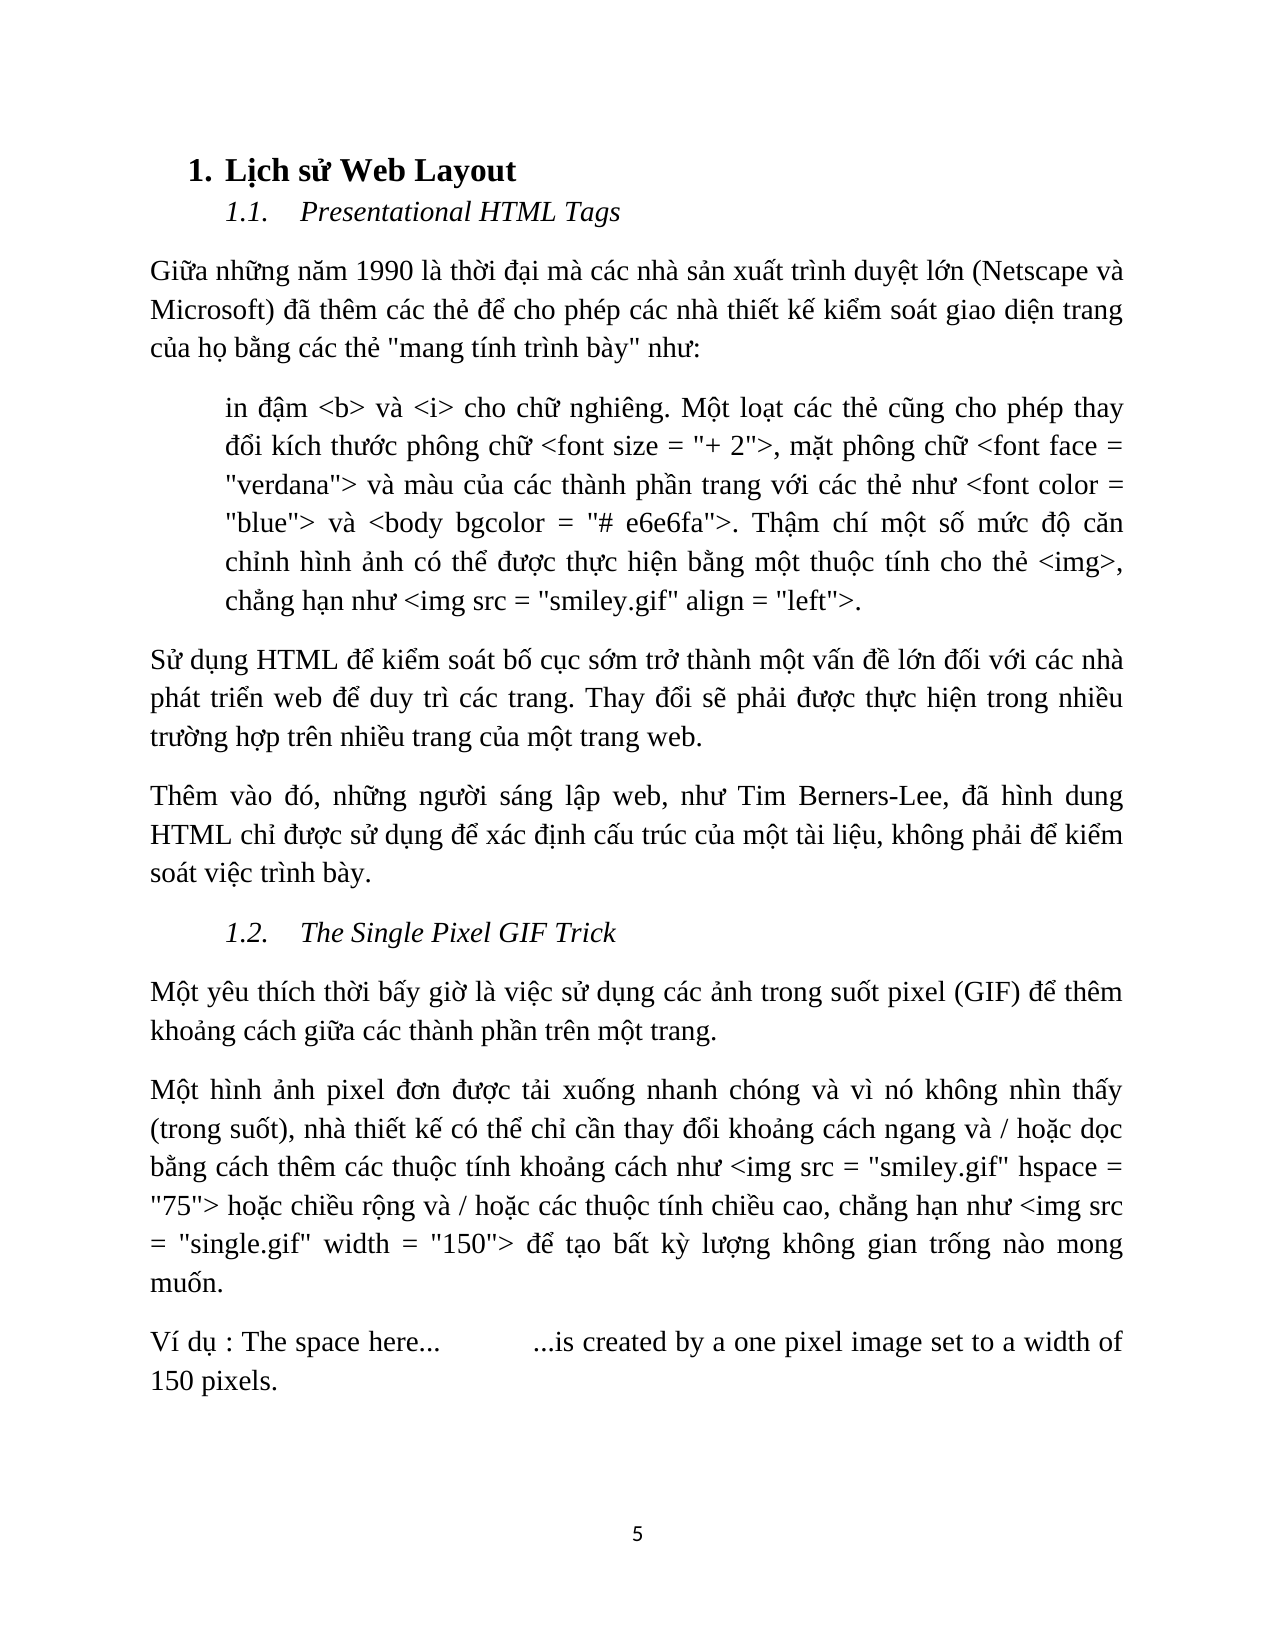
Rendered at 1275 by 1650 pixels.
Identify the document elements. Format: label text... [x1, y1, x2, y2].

text Một yêu thích thời bấy giờ là việc sử dụng các ảnh trong suốt pixel (GIF) để thêm khoảng cách giữa các thành phần trên một trang. [150, 974, 1125, 1046]
text Ví dụ : The space here... ...is created by a one pixel image set to a width of 150 pixels. [150, 1324, 1125, 1396]
list Presentational HTML Tags [225, 194, 1125, 228]
list The Single Pixel GIF Trick [225, 915, 1125, 948]
text Thêm vào đó, những người sáng lập web, như Tim Berners-Lee, đã hình dung HTML chỉ được sử dụng để xác định cấu trúc của một tài liệu, không phải để kiểm soát việc trình bày. [150, 778, 1125, 889]
list Lịch sử Web Layout [187, 150, 1125, 188]
text Giữa những năm 1990 là thời đại mà các nhà sản xuất trình duyệt lớn (Netscape và Microsoft) đã thêm các thẻ để cho phép các nhà thiết kế kiểm soát giao diện trang của họ bằng các thẻ "mang tính trình bày" như: [150, 253, 1125, 364]
text Một hình ảnh pixel đơn được tải xuống nhanh chóng và vì nó không nhìn thấy (trong suốt), nhà thiết kế có thể chỉ cần thay đổi khoảng cách ngang và / hoặc dọc bằng cách thêm các thuộc tính khoảng cách như <img src = "smiley.gif" hspace = "75"> hoặc chiều rộng và / hoặc các thuộc tính chiều cao, chẳng hạn như <img src = "single.gif" width = "150"> để tạo bất kỳ lượng không gian trống nào mong muốn. [150, 1072, 1125, 1298]
text in đậm <b> và <i> cho chữ nghiêng. Một loạt các thẻ cũng cho phép thay đổi kích thước phông chữ <font size = "+ 2">, mặt phông chữ <font face = "verdana"> và màu của các thành phần trang với các thẻ như <font color = "blue"> và <body bgcolor = "# e6e6fa">. Thậm chí một số mức độ căn chỉnh hình ảnh có thể được thực hiện bằng một thuộc tính cho thẻ <img>, chẳng hạn như <img src = "smiley.gif" align = "left">. [225, 390, 1125, 616]
text Sử dụng HTML để kiểm soát bố cục sớm trở thành một vấn đề lớn đối với các nhà phát triển web để duy trì các trang. Thay đổi sẽ phải được thực hiện trong nhiều trường hợp trên nhiều trang của một trang web. [150, 642, 1125, 753]
